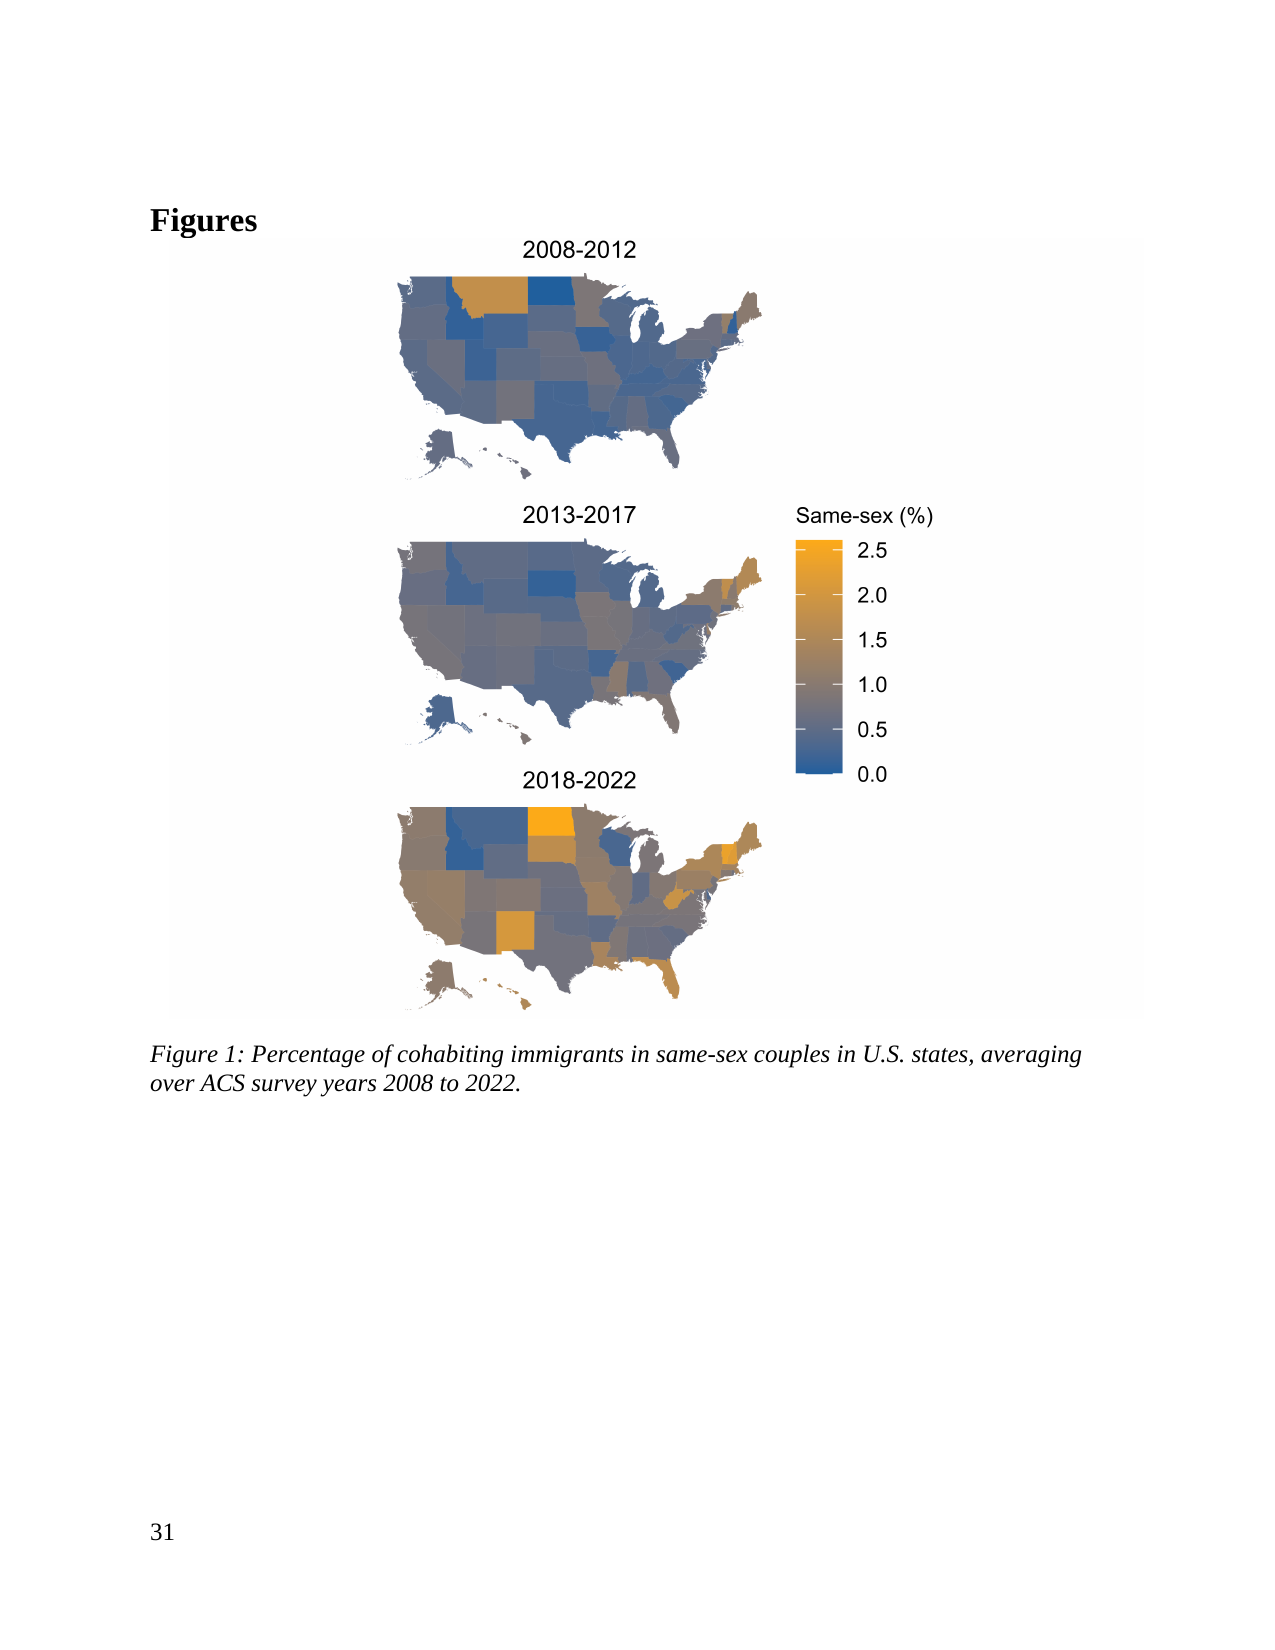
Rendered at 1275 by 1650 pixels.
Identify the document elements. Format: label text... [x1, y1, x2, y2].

text Figure 1: Percentage of cohabiting immigrants in same-sex couples in U.S. states, averaging over ACS survey years 2008 to 2022. [150, 1039, 1125, 1097]
picture [168, 238, 1144, 1019]
subtitle Figures [150, 200, 1125, 238]
